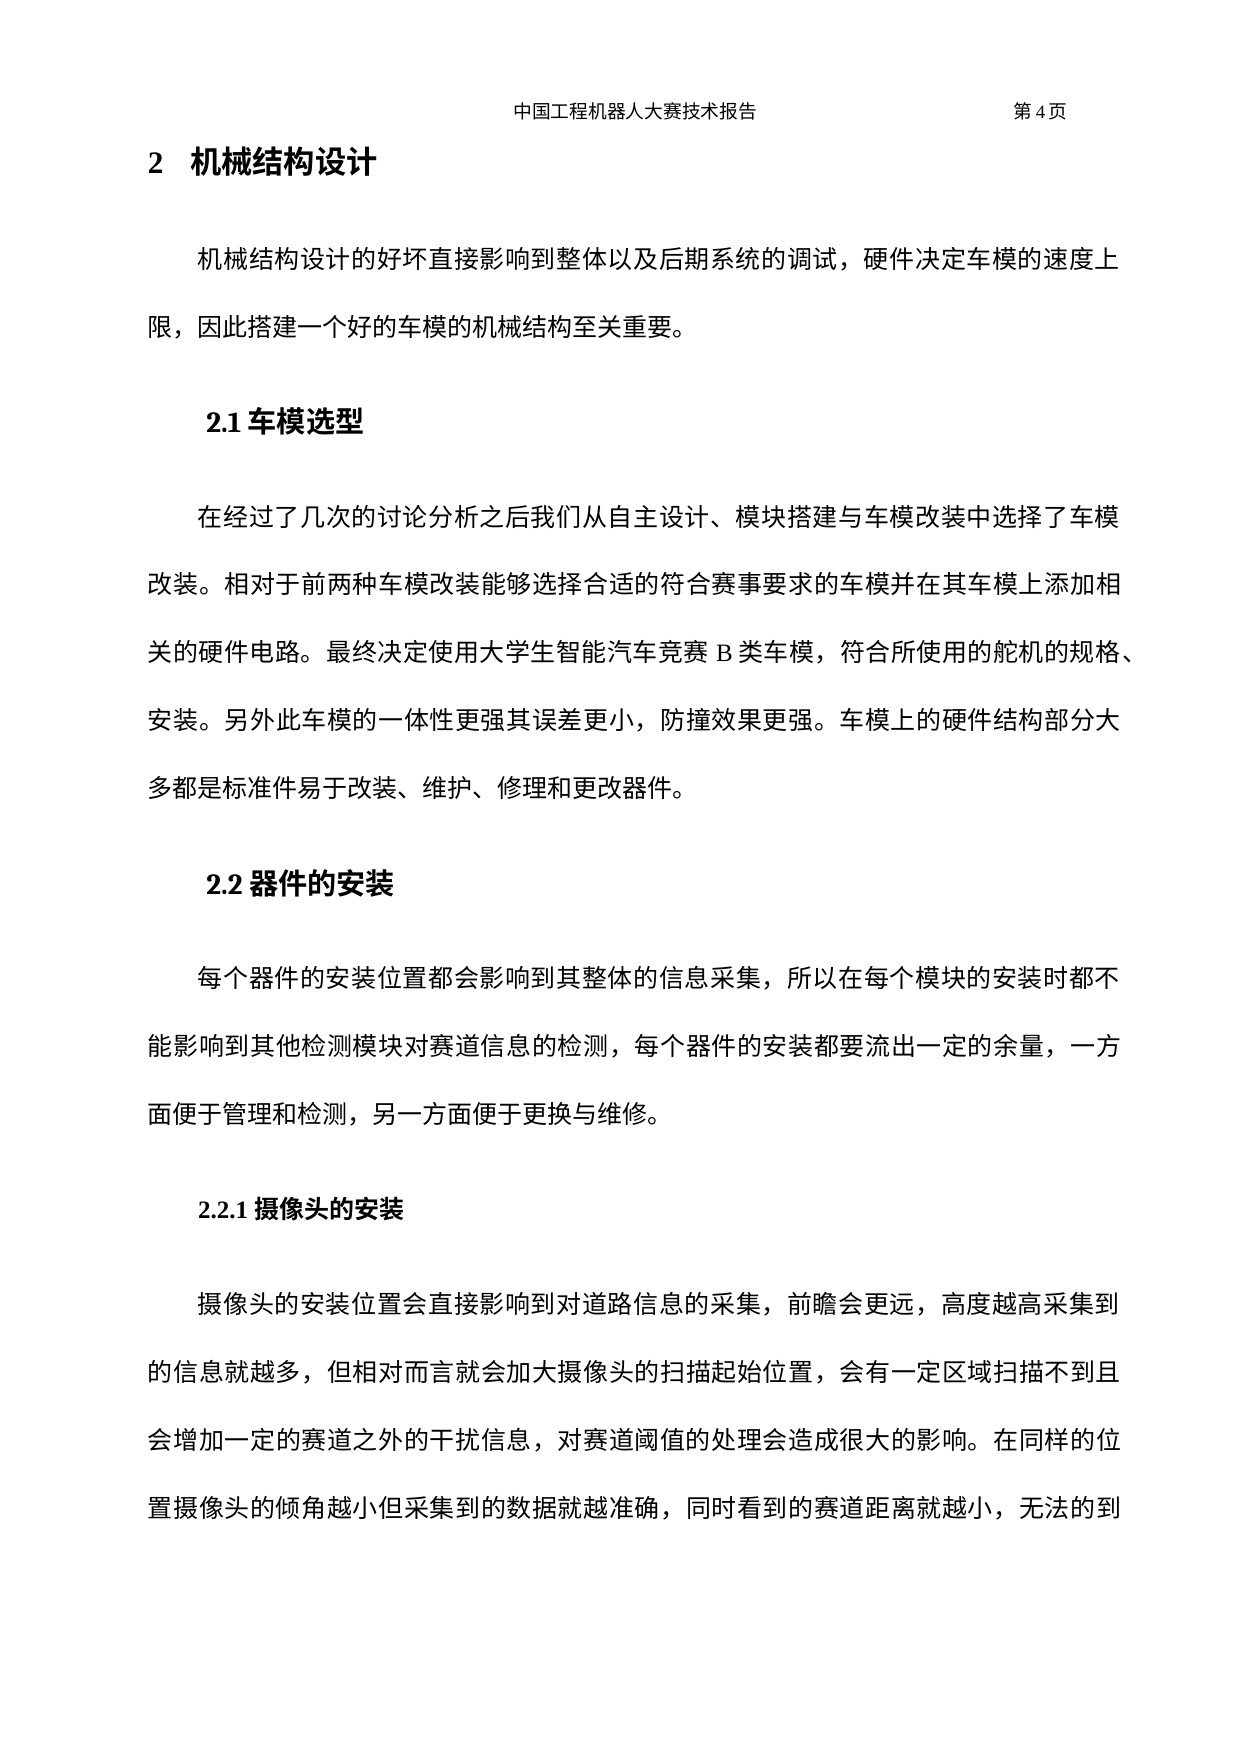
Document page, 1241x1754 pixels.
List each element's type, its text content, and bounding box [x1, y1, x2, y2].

subtitle 机械结构设计 [148, 126, 1122, 194]
text 在经过了几次的讨论分析之后我们从自主设计、模块搭建与车模改装中选择了车模改装。相对于前两种车模改装能够选择合适的符合赛事要求的车模并在其车模上添加相关的硬件电路。最终决定使用大学生智能汽车竞赛B类车模，符合所使用的舵机的规格、安装。另外此车模的一体性更强其误差更小，防撞效果更强。车模上的硬件结构部分大多都是标准件易于改装、维护、修理和更改器件。 [148, 481, 1122, 821]
subtitle 2.2 器件的安装 [148, 848, 1122, 916]
text 机械结构设计的好坏直接影响到整体以及后期系统的调试，硬件决定车模的速度上限，因此搭建一个好的车模的机械结构至关重要。 [148, 223, 1122, 359]
subtitle 2.2.1 摄像头的安装 [148, 1174, 1122, 1242]
text 每个器件的安装位置都会影响到其整体的信息采集，所以在每个模块的安装时都不能影响到其他检测模块对赛道信息的检测，每个器件的安装都要流出一定的余量，一方面便于管理和检测，另一方面便于更换与维修。 [148, 943, 1122, 1147]
subtitle 2.1 车模选型 [148, 386, 1122, 454]
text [148, 1269, 1122, 1540]
